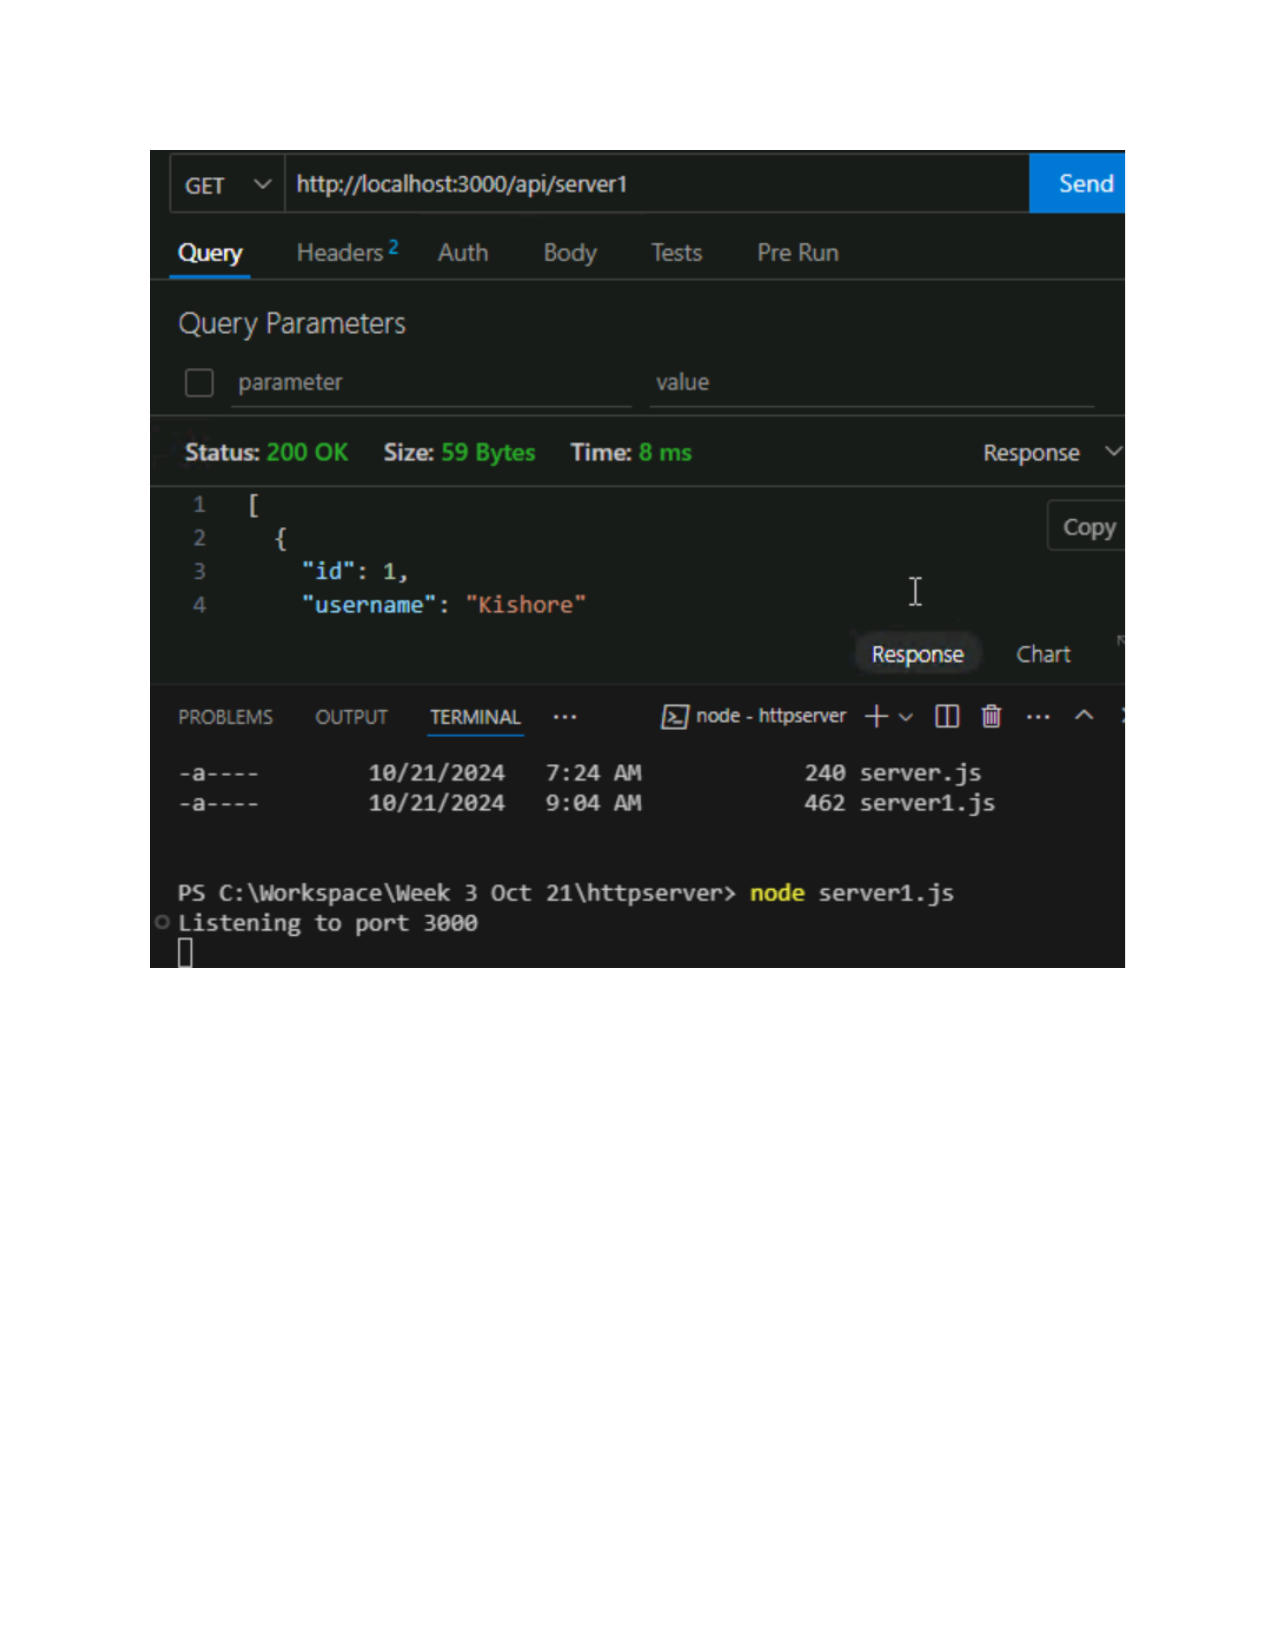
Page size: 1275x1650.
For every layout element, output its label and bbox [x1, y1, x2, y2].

picture [150, 150, 1125, 968]
